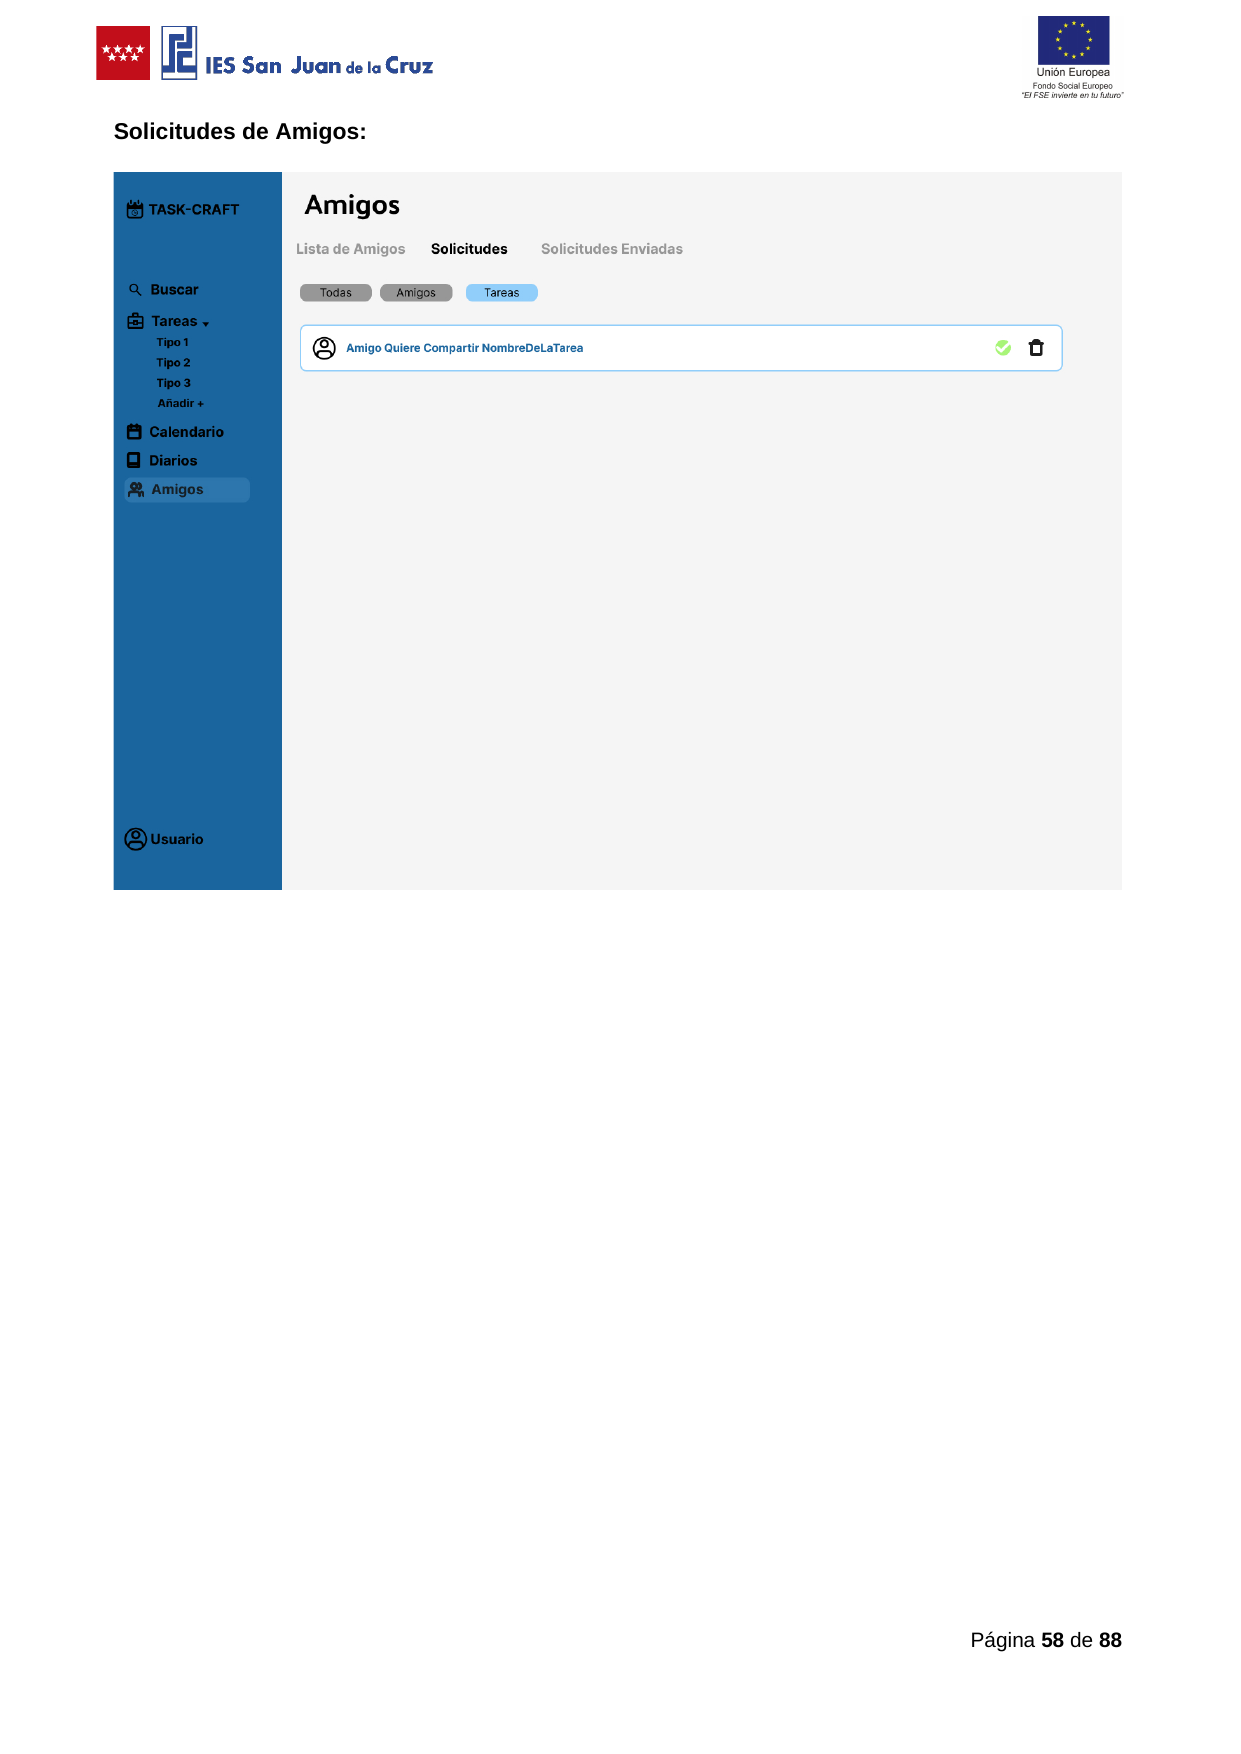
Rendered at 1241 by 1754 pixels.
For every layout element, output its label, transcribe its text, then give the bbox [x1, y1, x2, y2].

picture [205, 26, 433, 85]
picture [113, 172, 1122, 890]
picture [96, 26, 198, 80]
text Solicitudes de Amigos: [113, 118, 1122, 144]
picture [1021, 16, 1124, 98]
